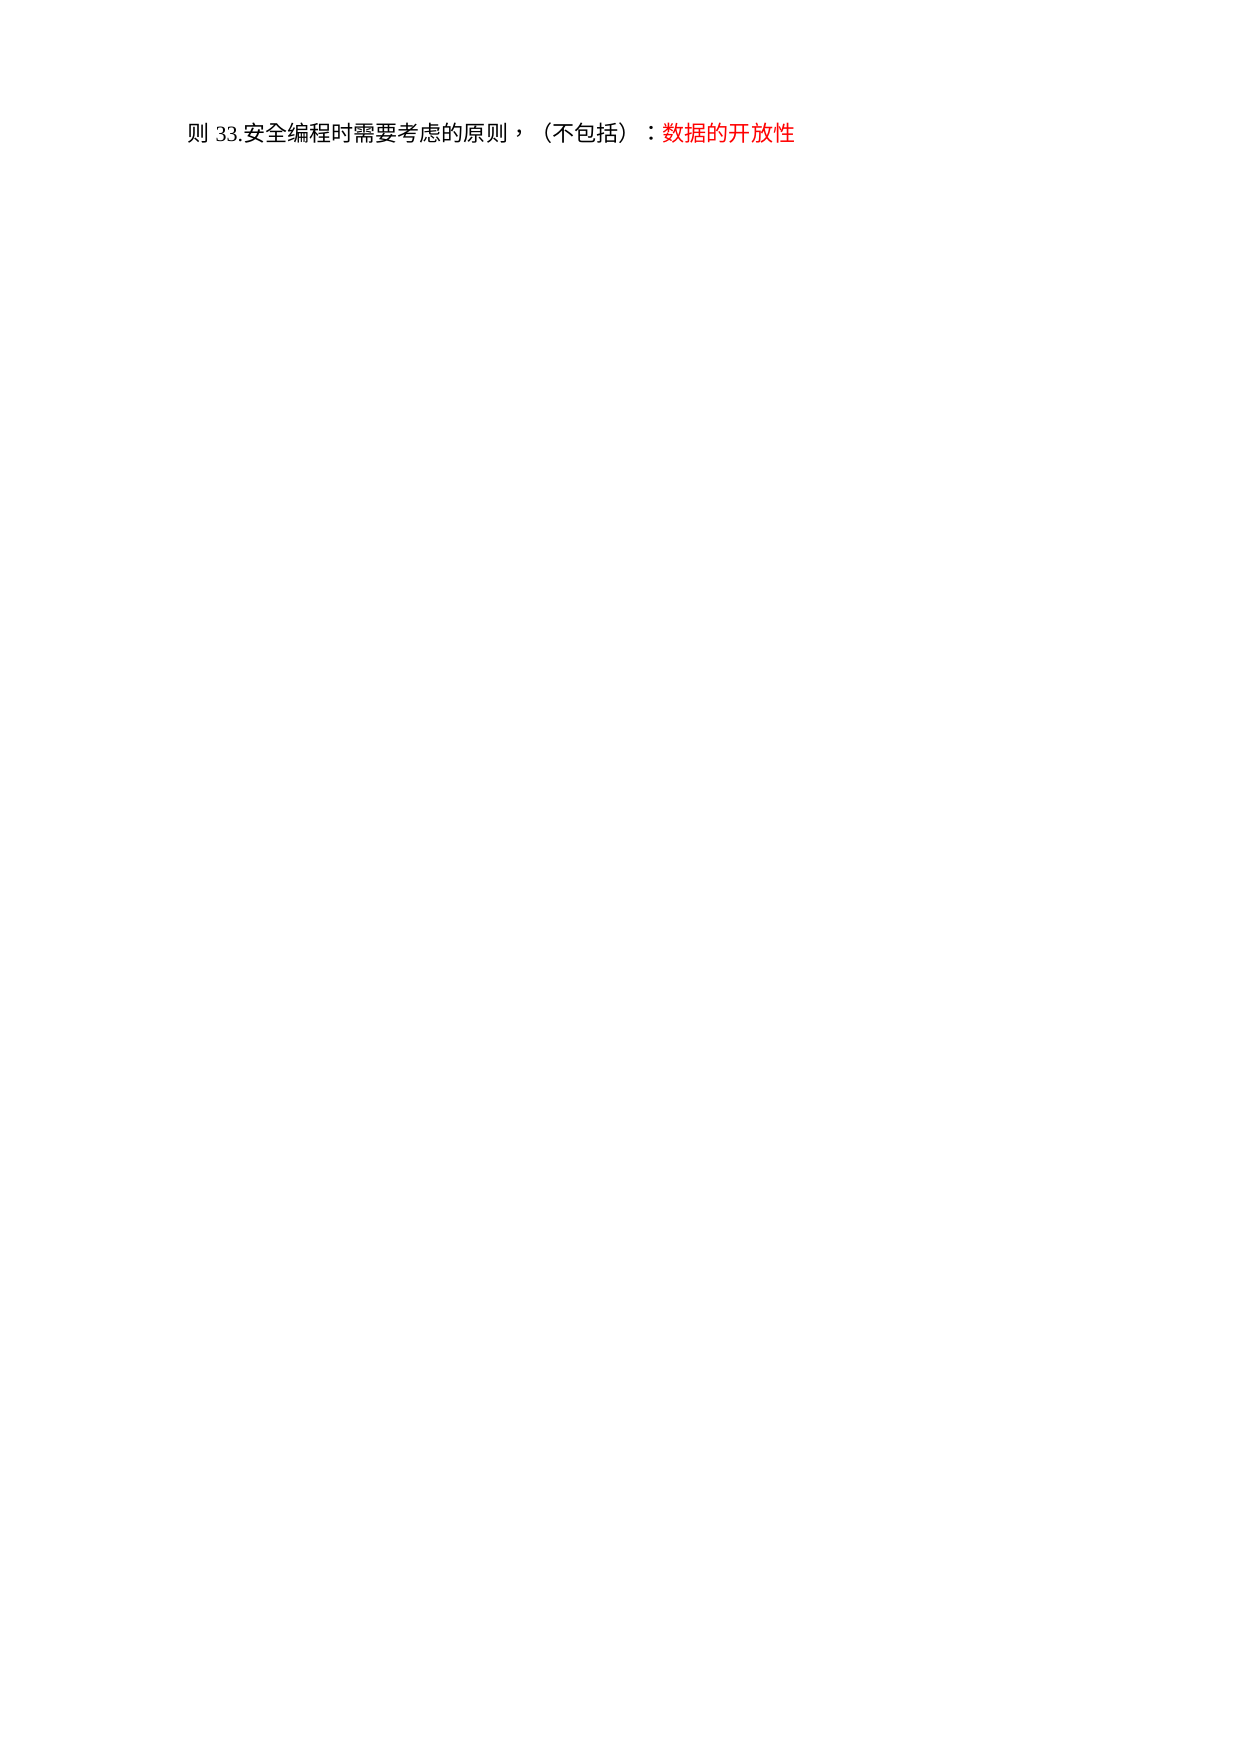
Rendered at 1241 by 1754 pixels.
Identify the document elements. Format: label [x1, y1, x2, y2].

text [187, 118, 839, 148]
